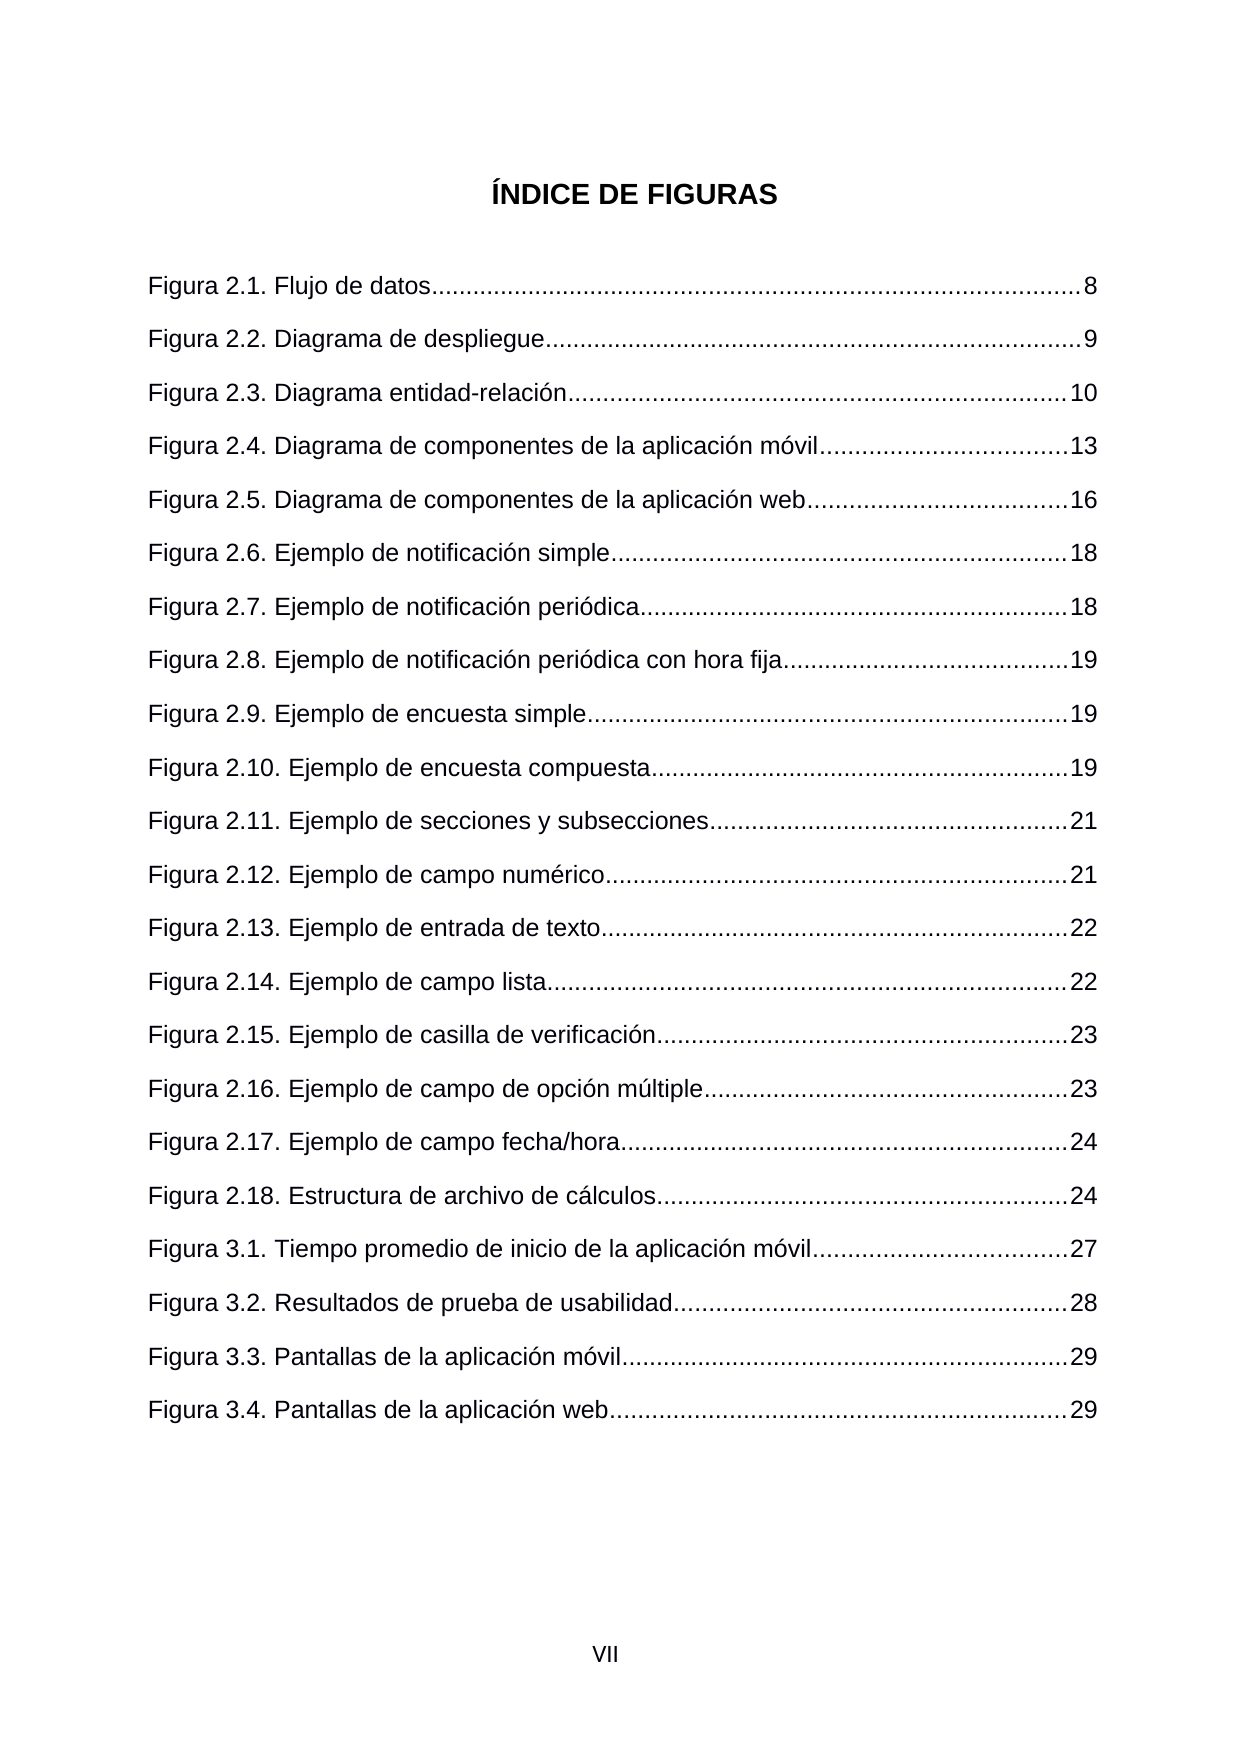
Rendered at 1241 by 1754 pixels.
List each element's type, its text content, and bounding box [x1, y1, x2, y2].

text Figura 2.4. Diagrama de componentes de la aplicación móvil 13 [148, 431, 1122, 460]
text Figura 2.14. Ejemplo de campo lista 22 [148, 967, 1122, 995]
text Figura 2.13. Ejemplo de entrada de texto 22 [148, 913, 1122, 942]
text Figura 2.1. Flujo de datos 8 [148, 271, 1122, 299]
text Figura 2.18. Estructura de archivo de cálculos 24 [148, 1181, 1122, 1209]
text Figura 3.1. Tiempo promedio de inicio de la aplicación móvil 27 [148, 1234, 1122, 1263]
text Figura 2.12. Ejemplo de campo numérico 21 [148, 859, 1122, 888]
text Figura 3.3. Pantallas de la aplicación móvil 29 [148, 1341, 1122, 1370]
subtitle ÍNDICE DE FIGURAS [148, 177, 1122, 211]
text Figura 2.11. Ejemplo de secciones y subsecciones 21 [148, 806, 1122, 835]
text Figura 3.2. Resultados de prueba de usabilidad 28 [148, 1288, 1122, 1317]
text Figura 3.4. Pantallas de la aplicación web 29 [148, 1395, 1122, 1424]
text Figura 2.3. Diagrama entidad-relación 10 [148, 378, 1122, 406]
text Figura 2.9. Ejemplo de encuesta simple 19 [148, 699, 1122, 728]
text Figura 2.17. Ejemplo de campo fecha/hora 24 [148, 1127, 1122, 1156]
text Figura 2.15. Ejemplo de casilla de verificación 23 [148, 1020, 1122, 1049]
text Figura 2.16. Ejemplo de campo de opción múltiple 23 [148, 1074, 1122, 1102]
text Figura 2.2. Diagrama de despliegue 9 [148, 324, 1122, 353]
text Figura 2.10. Ejemplo de encuesta compuesta 19 [148, 752, 1122, 781]
text Figura 2.5. Diagrama de componentes de la aplicación web 16 [148, 485, 1122, 513]
text Figura 2.8. Ejemplo de notificación periódica con hora fija 19 [148, 645, 1122, 674]
text Figura 2.6. Ejemplo de notificación simple 18 [148, 538, 1122, 567]
text Figura 2.7. Ejemplo de notificación periódica 18 [148, 592, 1122, 621]
